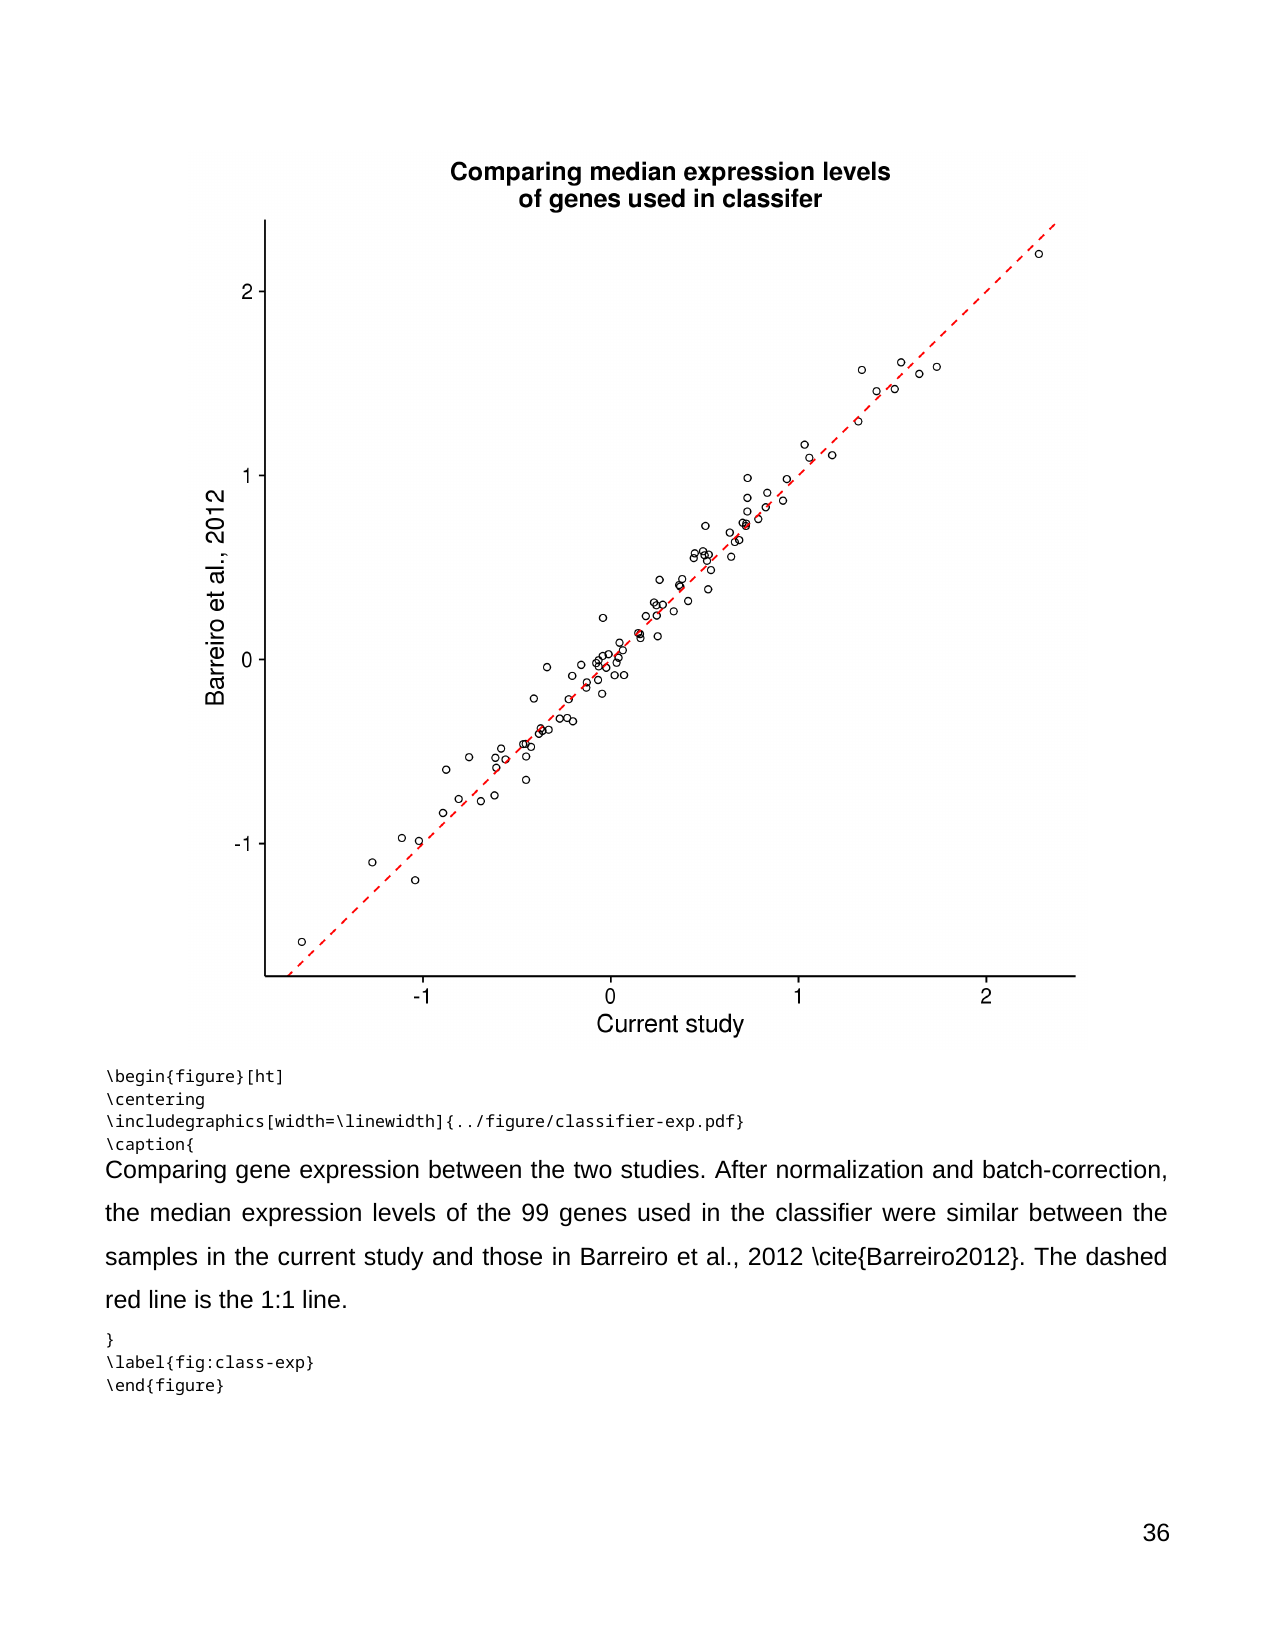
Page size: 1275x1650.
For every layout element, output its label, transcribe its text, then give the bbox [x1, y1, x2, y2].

text \includegraphics[width=\linewidth]{../figure/classifier-exp.pdf} [105, 1110, 1170, 1132]
picture [187, 150, 1088, 1050]
text \centering [105, 1087, 1170, 1110]
text \begin{figure}[ht] [105, 1064, 1170, 1087]
text \end{figure} [105, 1373, 1170, 1396]
text } [105, 1328, 1170, 1350]
text \label{fig:class-exp} [105, 1350, 1170, 1373]
text Comparing gene expression between the two studies. After normalization and batch-correction, the median expression levels of the 99 genes used in the classifier were similar between the samples in the current study and those in Barreiro et al., 2012 \cite{Barreiro2012}. The dashed red line is the 1:1 line. [105, 1155, 1170, 1313]
text \caption{ [105, 1132, 1170, 1155]
